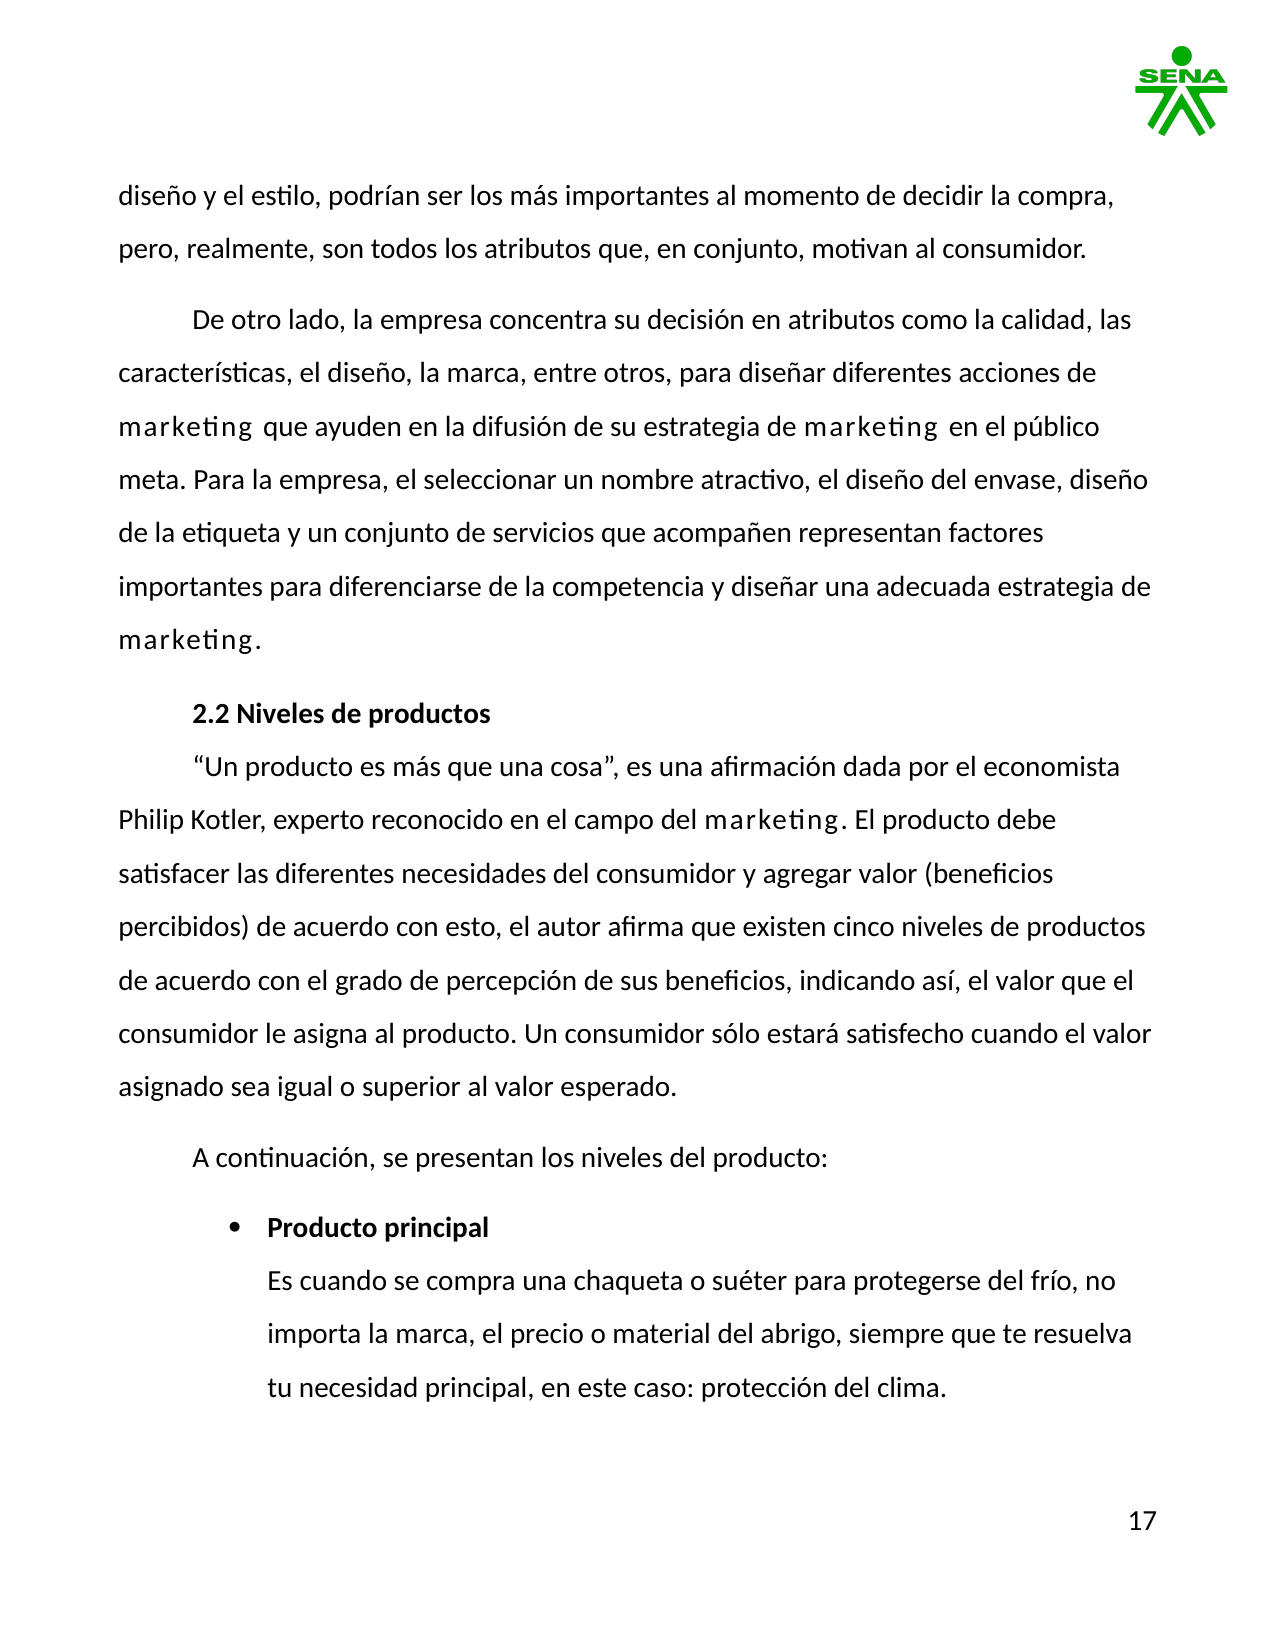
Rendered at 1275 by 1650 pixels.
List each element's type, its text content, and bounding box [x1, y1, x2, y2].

subtitle Niveles de productos [192, 696, 1157, 731]
text A continuación, se presentan los niveles del producto: [118, 1139, 1157, 1174]
text De otro lado, la empresa concentra su decisión en atributos como la calidad, las características, el diseño, la marca, entre otros, para diseñar diferentes acciones de marketing que ayuden en la difusión de su estrategia de marketing en el público meta. Para la empresa, el seleccionar un nombre atractivo, el diseño del envase, diseño de la etiqueta y un conjunto de servicios que acompañen representan factores importantes para diferenciarse de la competencia y diseñar una adecuada estrategia de marketing. [118, 301, 1157, 657]
picture [1135, 46, 1228, 136]
list Producto principal Es cuando se compra una chaqueta o suéter para protegerse del frío, no importa la marca, el precio o material del abrigo, siempre que te resuelva tu necesidad principal, en este caso: protección del clima. [229, 1209, 1157, 1405]
text “Un producto es más que una cosa”, es una afirmación dada por el economista Philip Kotler, experto reconocido en el campo del marketing. El producto debe satisfacer las diferentes necesidades del consumidor y agregar valor (beneficios percibidos) de acuerdo con esto, el autor afirma que existen cinco niveles de productos de acuerdo con el grado de percepción de sus beneficios, indicando así, el valor que el consumidor le asigna al producto. Un consumidor sólo estará satisfecho cuando el valor asignado sea igual o superior al valor esperado. [118, 748, 1157, 1104]
